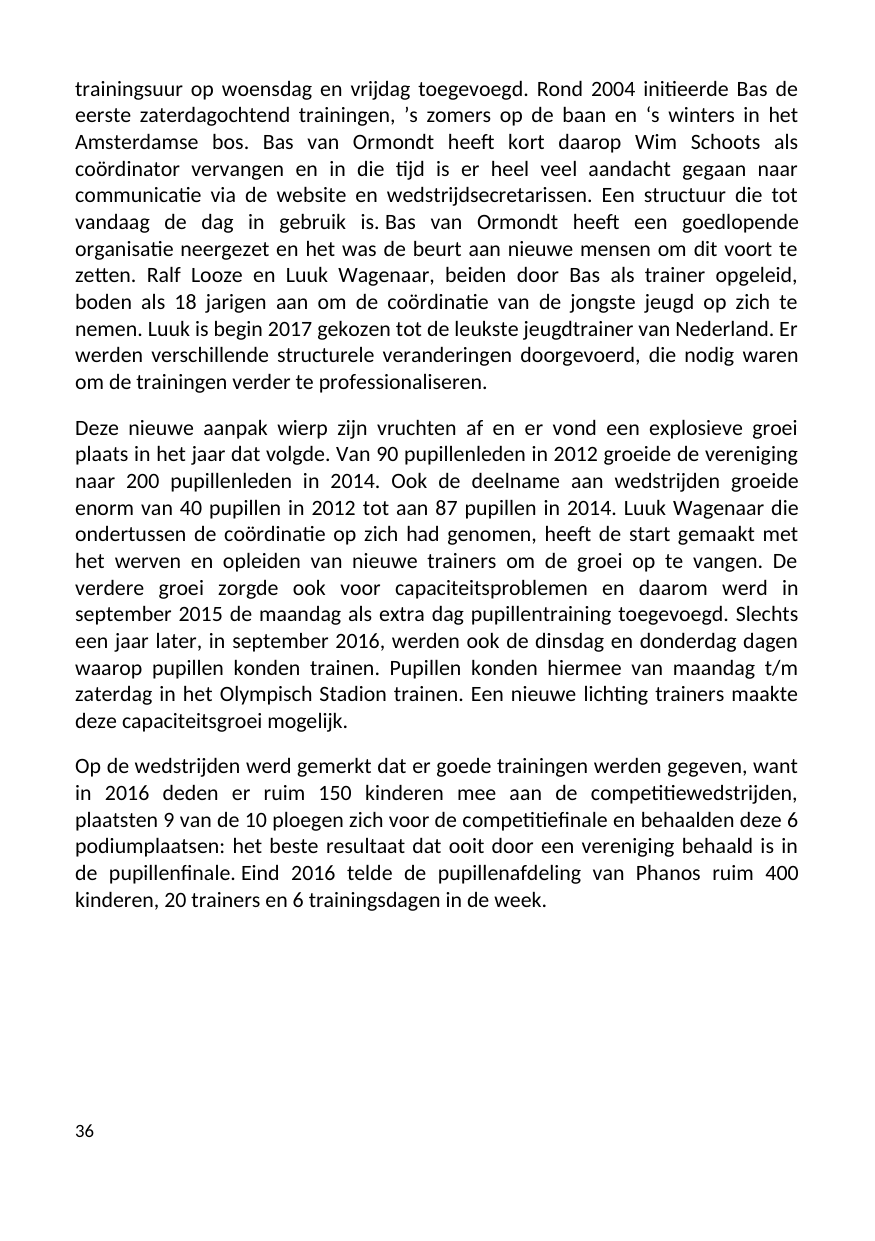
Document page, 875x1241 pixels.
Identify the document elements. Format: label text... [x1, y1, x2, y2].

text Op de wedstrijden werd gemerkt dat er goede trainingen werden gegeven, want in 2016 deden er ruim 150 kinderen mee aan de competitiewedstrijden, plaatsten 9 van de 10 ploegen zich voor de competitiefinale en behaalden deze 6 podiumplaatsen: het beste resultaat dat ooit door een vereniging behaald is in de pupillenfinale. Eind 2016 telde de pupillenafdeling van Phanos ruim 400 kinderen, 20 trainers en 6 trainingsdagen in de week. [75, 752, 799, 912]
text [75, 75, 799, 395]
text Deze nieuwe aanpak wierp zijn vruchten af en er vond een explosieve groei plaats in het jaar dat volgde. Van 90 pupillenleden in 2012 groeide de vereniging naar 200 pupillenleden in 2014. Ook de deelname aan wedstrijden groeide enorm van 40 pupillen in 2012 tot aan 87 pupillen in 2014. Luuk Wagenaar die ondertussen de coördinatie op zich had genomen, heeft de start gemaakt met het werven en opleiden van nieuwe trainers om de groei op te vangen. De verdere groei zorgde ook voor capaciteitsproblemen en daarom werd in september 2015 de maandag als extra dag pupillentraining toegevoegd. Slechts een jaar later, in september 2016, werden ook de dinsdag en donderdag dagen waarop pupillen konden trainen. Pupillen konden hiermee van maandag t/m zaterdag in het Olympisch Stadion trainen. Een nieuwe lichting trainers maakte deze capaciteitsgroei mogelijk. [75, 414, 799, 734]
